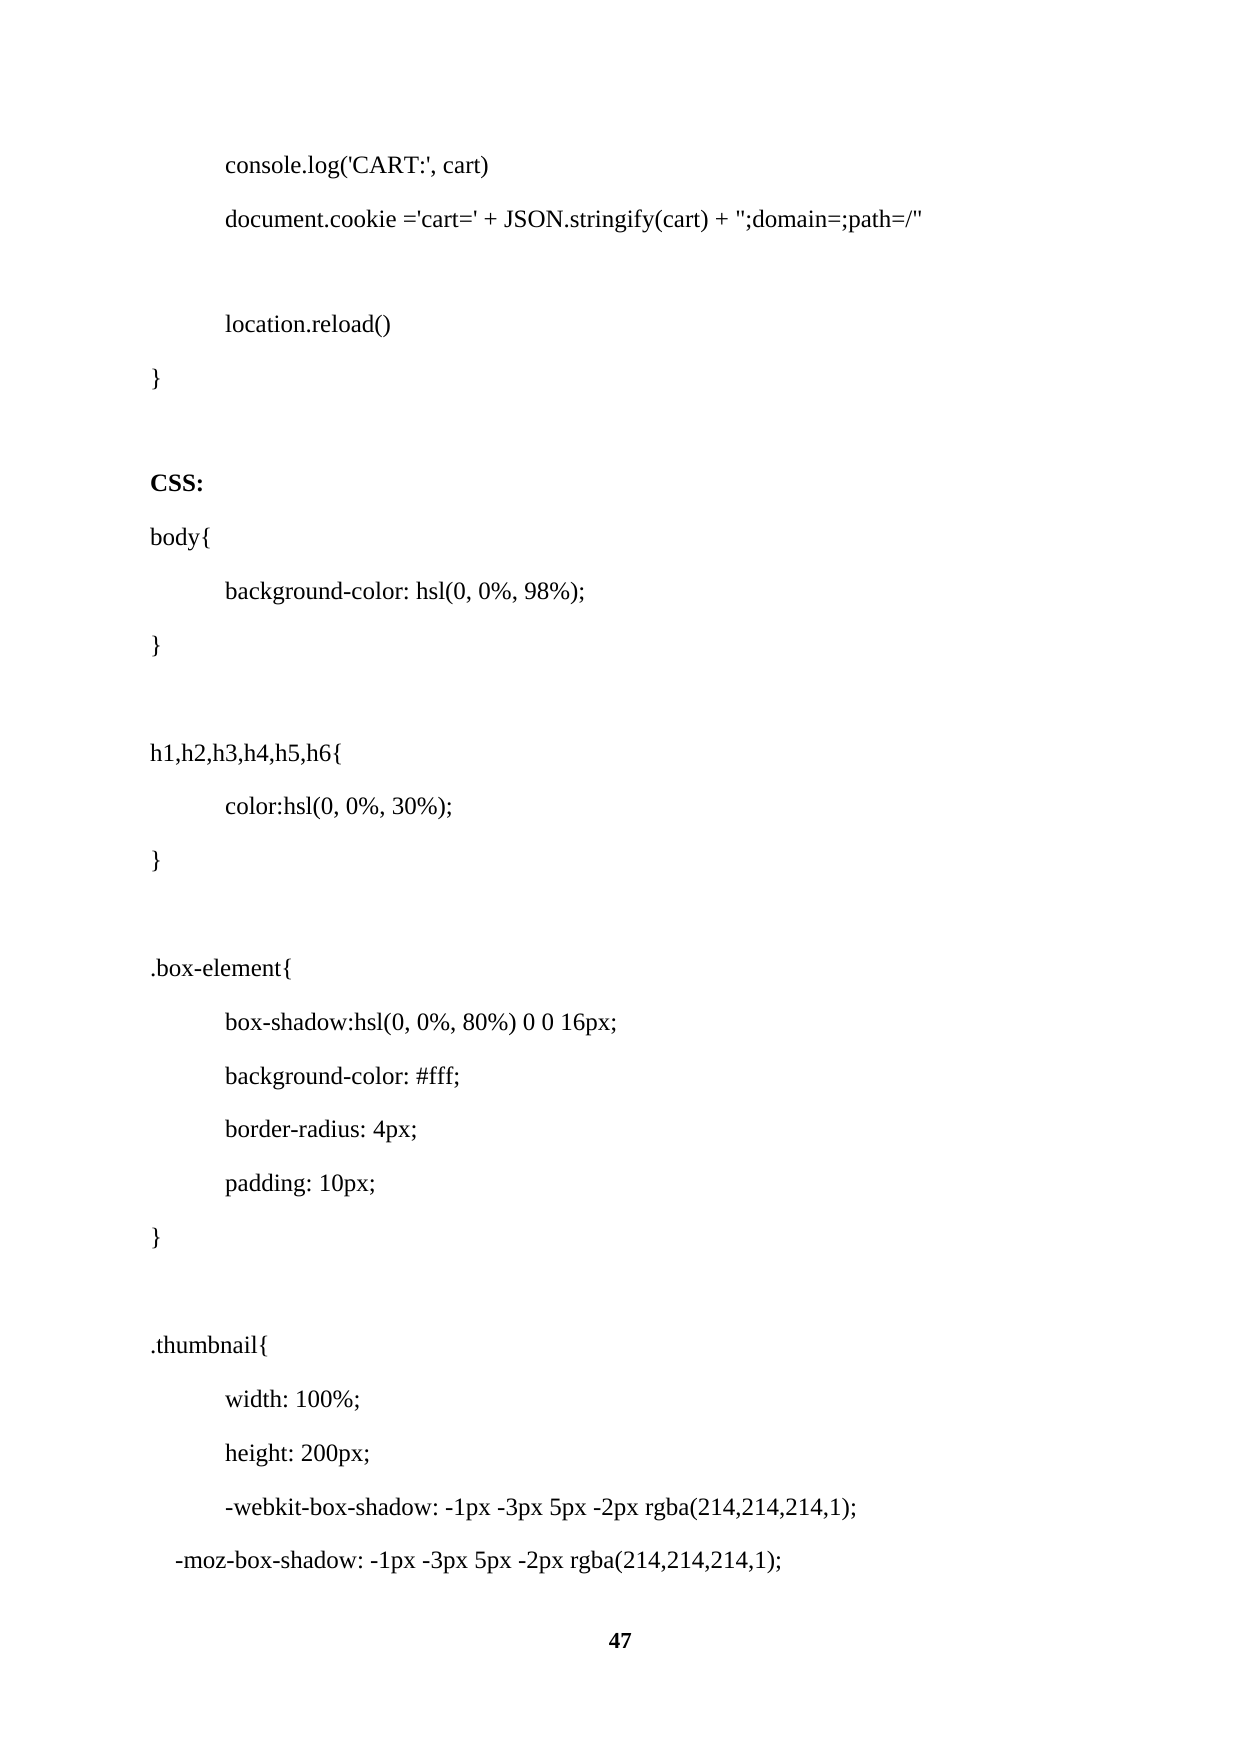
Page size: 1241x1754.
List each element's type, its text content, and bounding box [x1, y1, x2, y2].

text console.log('CART:', cart) [150, 150, 1090, 179]
text location.reload() [150, 309, 1090, 338]
text } [150, 630, 1090, 659]
text h1,h2,h3,h4,h5,h6{ [150, 738, 1090, 766]
text .box-element{ [150, 953, 1090, 982]
text height: 200px; [150, 1438, 1090, 1466]
text CSS: [150, 468, 1090, 497]
text } [150, 845, 1090, 874]
text } [150, 1222, 1090, 1251]
text padding: 10px; [150, 1168, 1090, 1197]
text body{ [150, 522, 1090, 551]
text box-shadow:hsl(0, 0%, 80%) 0 0 16px; [150, 1007, 1090, 1036]
text width: 100%; [150, 1384, 1090, 1413]
text background-color: #fff; [150, 1061, 1090, 1089]
text -moz-box-shadow: -1px -3px 5px -2px rgba(214,214,214,1); [150, 1545, 1090, 1574]
text background-color: hsl(0, 0%, 98%); [150, 576, 1090, 605]
text .thumbnail{ [150, 1330, 1090, 1359]
text color:hsl(0, 0%, 30%); [150, 791, 1090, 820]
text border-radius: 4px; [150, 1114, 1090, 1143]
text document.cookie ='cart=' + JSON.stringify(cart) + ";domain=;path=/" [150, 204, 1090, 233]
text -webkit-box-shadow: -1px -3px 5px -2px rgba(214,214,214,1); [150, 1492, 1090, 1520]
text } [150, 363, 1090, 392]
